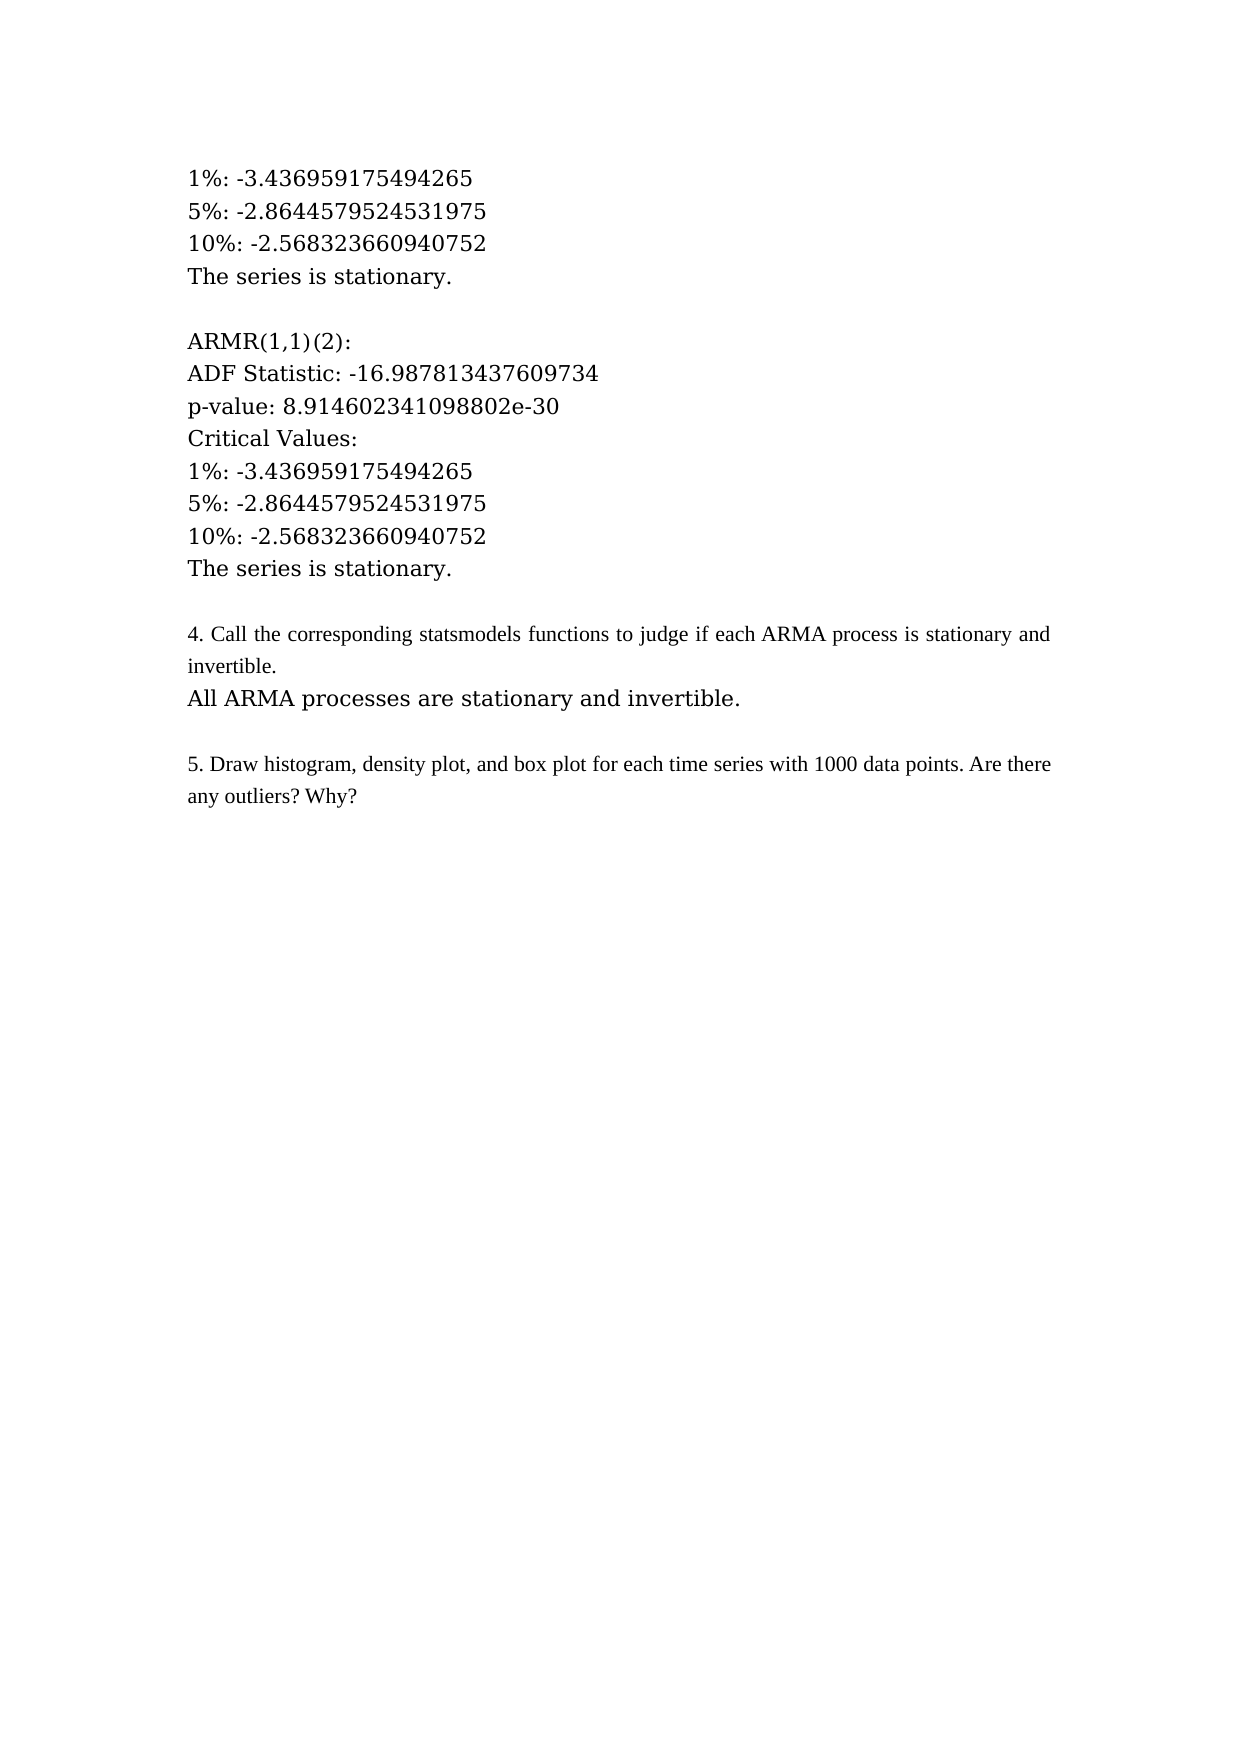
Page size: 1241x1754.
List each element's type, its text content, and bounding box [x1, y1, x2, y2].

text 1%: -3.436959175494265 [187, 454, 1053, 487]
text ARMR(1,1)(2): [187, 324, 1053, 357]
text 10%: -2.568323660940752 [187, 519, 1053, 552]
text Critical Values: [187, 422, 1053, 454]
text 1%: -3.436959175494265 [187, 162, 1053, 194]
text 5%: -2.8644579524531975 [187, 194, 1053, 227]
text 5. Draw histogram, density plot, and box plot for each time series with 1000 data points. Are there any outliers? Why? [187, 747, 1053, 812]
text All ARMA processes are stationary and invertible. [187, 682, 1053, 714]
text 10%: -2.568323660940752 [187, 227, 1053, 259]
text 5%: -2.8644579524531975 [187, 487, 1053, 519]
text The series is stationary. [187, 552, 1053, 584]
text p-value: 8.914602341098802e-30 [187, 389, 1053, 422]
text ADF Statistic: -16.987813437609734 [187, 357, 1053, 389]
text The series is stationary. [187, 259, 1053, 292]
text 4. Call the corresponding statsmodels functions to judge if each ARMA process is stationary and invertible. [187, 617, 1053, 682]
